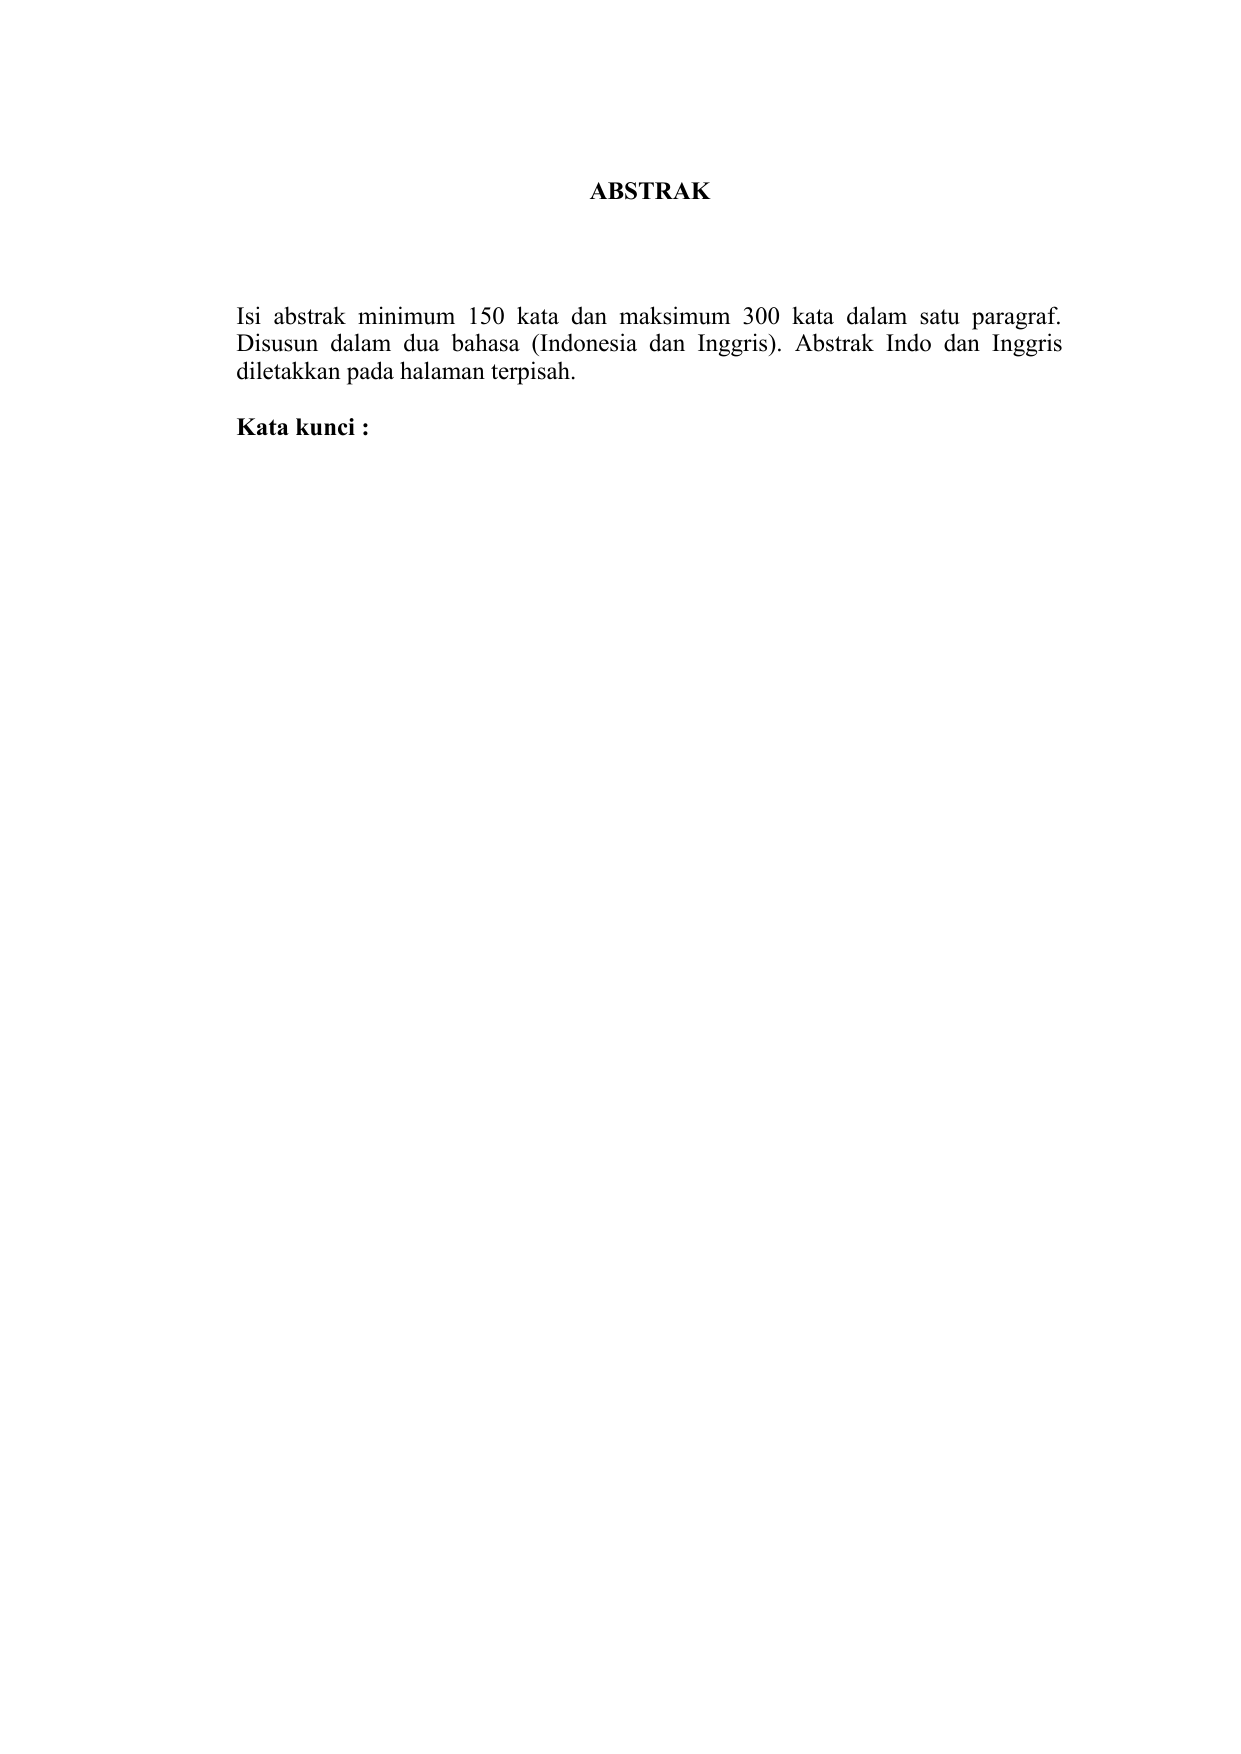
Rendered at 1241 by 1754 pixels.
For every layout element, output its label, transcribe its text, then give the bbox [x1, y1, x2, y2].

text Isi abstrak minimum 150 kata dan maksimum 300 kata dalam satu paragraf. Disusun dalam dua bahasa (Indonesia dan Inggris). Abstrak Indo dan Inggris diletakkan pada halaman terpisah. [236, 302, 1063, 385]
subtitle ABSTRAK [236, 177, 1063, 205]
text Kata kunci : [236, 413, 1063, 440]
